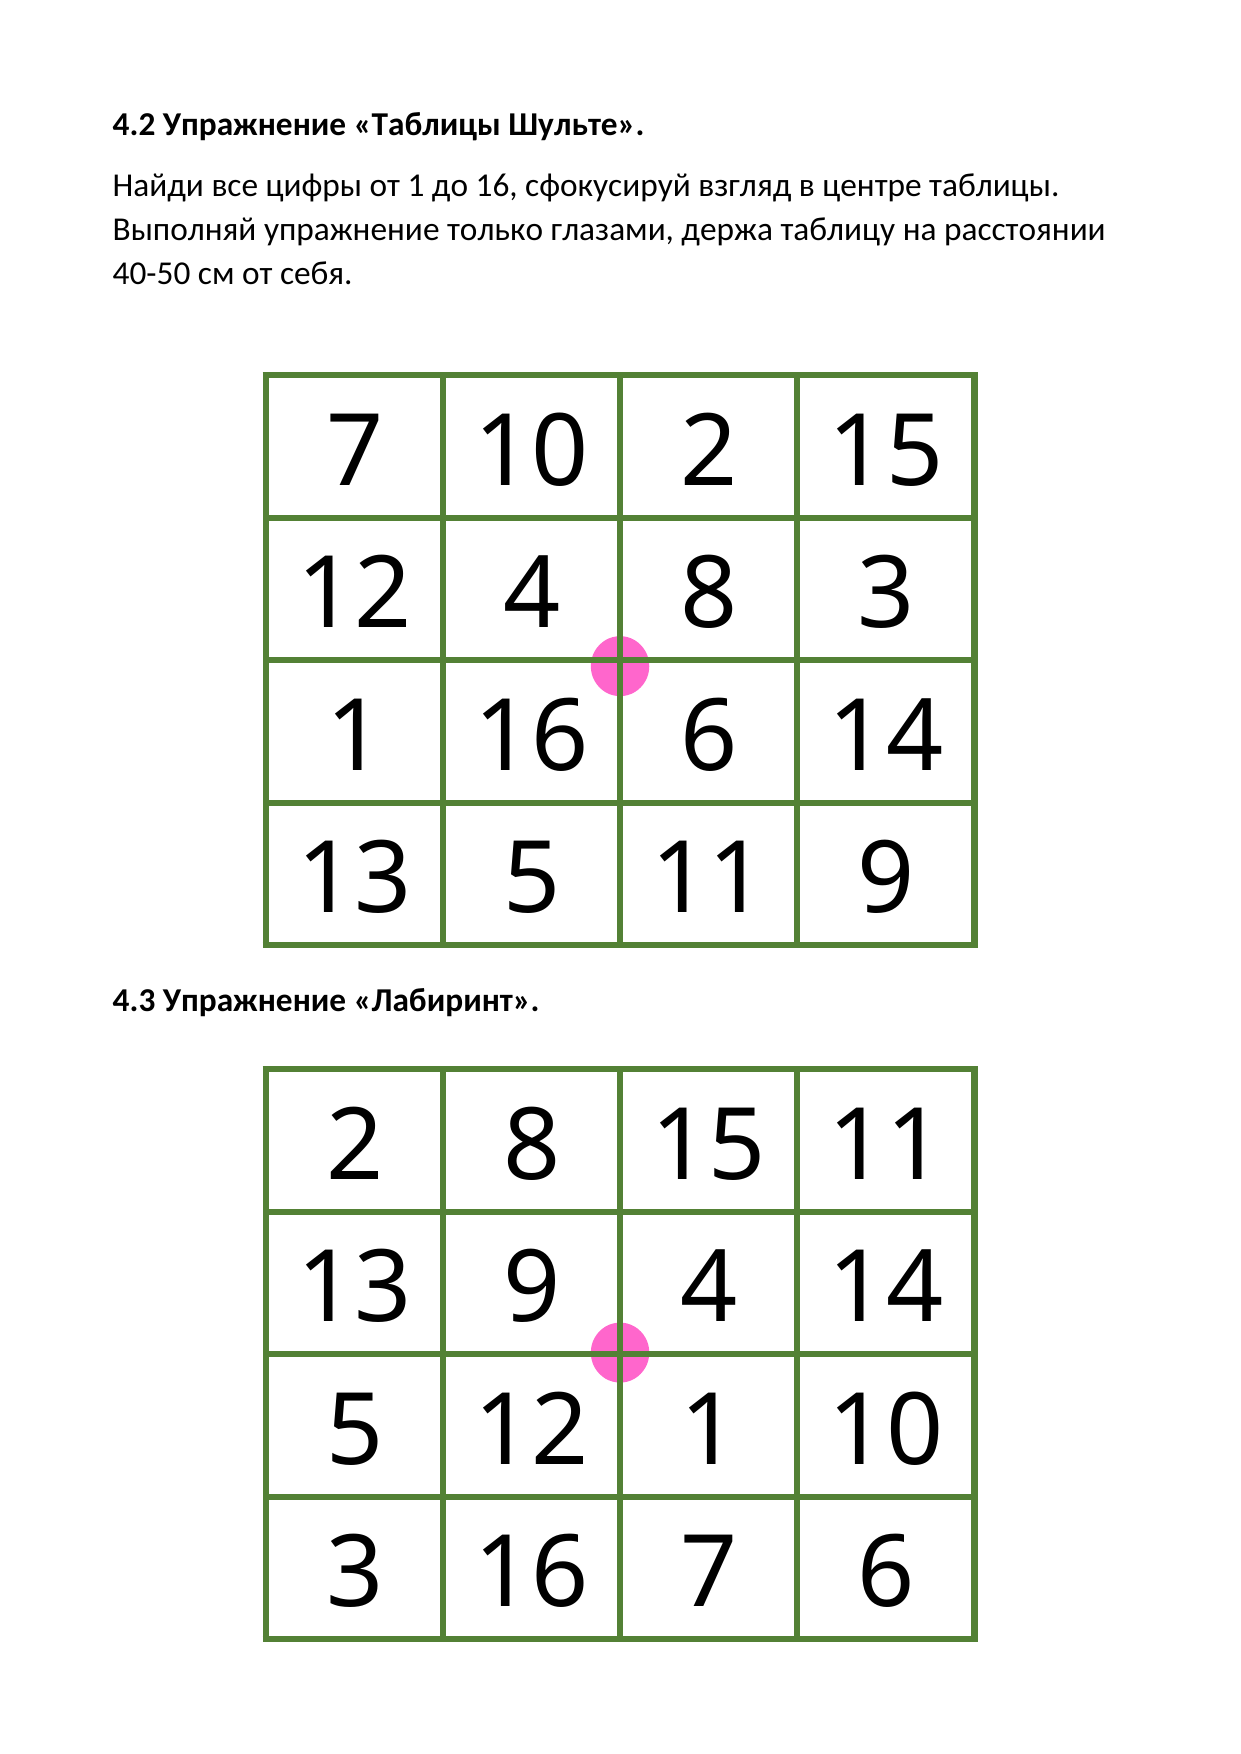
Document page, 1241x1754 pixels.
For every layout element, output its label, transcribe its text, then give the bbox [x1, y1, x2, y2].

table_cell 1 [269, 663, 440, 799]
table_cell 5 [269, 1357, 440, 1493]
table_cell 16 [446, 663, 617, 799]
table_header 10 [446, 378, 617, 514]
table_header 15 [800, 378, 971, 514]
table_cell 6 [800, 1500, 971, 1636]
table_cell 10 [800, 1357, 971, 1493]
table_cell 13 [269, 806, 440, 942]
table_cell 4 [446, 521, 617, 657]
table_cell 12 [446, 1357, 617, 1493]
table_header 7 [269, 378, 440, 514]
table_cell 11 [623, 806, 794, 942]
table_cell 16 [446, 1500, 617, 1636]
table_cell 9 [800, 806, 971, 942]
table_header 11 [800, 1072, 971, 1208]
table_cell 1 [623, 1357, 794, 1493]
table_cell 14 [800, 663, 971, 799]
table_header 15 [623, 1072, 794, 1208]
text 4.2 Упражнение «Таблицы Шульте». [112, 103, 1128, 144]
table_cell 7 [623, 1500, 794, 1636]
text Найди все цифры от 1 до 16, сфокусируй взгляд в центре таблицы. Выполняй упражнение только глазами, держа таблицу на расстоянии 40-50 см от себя. [112, 164, 1128, 293]
table_cell 13 [269, 1215, 440, 1351]
text 4.3 Упражнение «Лабиринт». [112, 979, 1128, 1020]
table_cell 9 [446, 1215, 617, 1351]
table_cell 3 [800, 521, 971, 657]
table_cell 4 [623, 1215, 794, 1351]
table_header 2 [623, 378, 794, 514]
table_cell 12 [269, 521, 440, 657]
table_cell 14 [800, 1215, 971, 1351]
table_cell 3 [269, 1500, 440, 1636]
table_cell 5 [446, 806, 617, 942]
table_header 2 [269, 1072, 440, 1208]
table_cell 8 [623, 521, 794, 657]
table_header 8 [446, 1072, 617, 1208]
table_cell 6 [623, 663, 794, 799]
